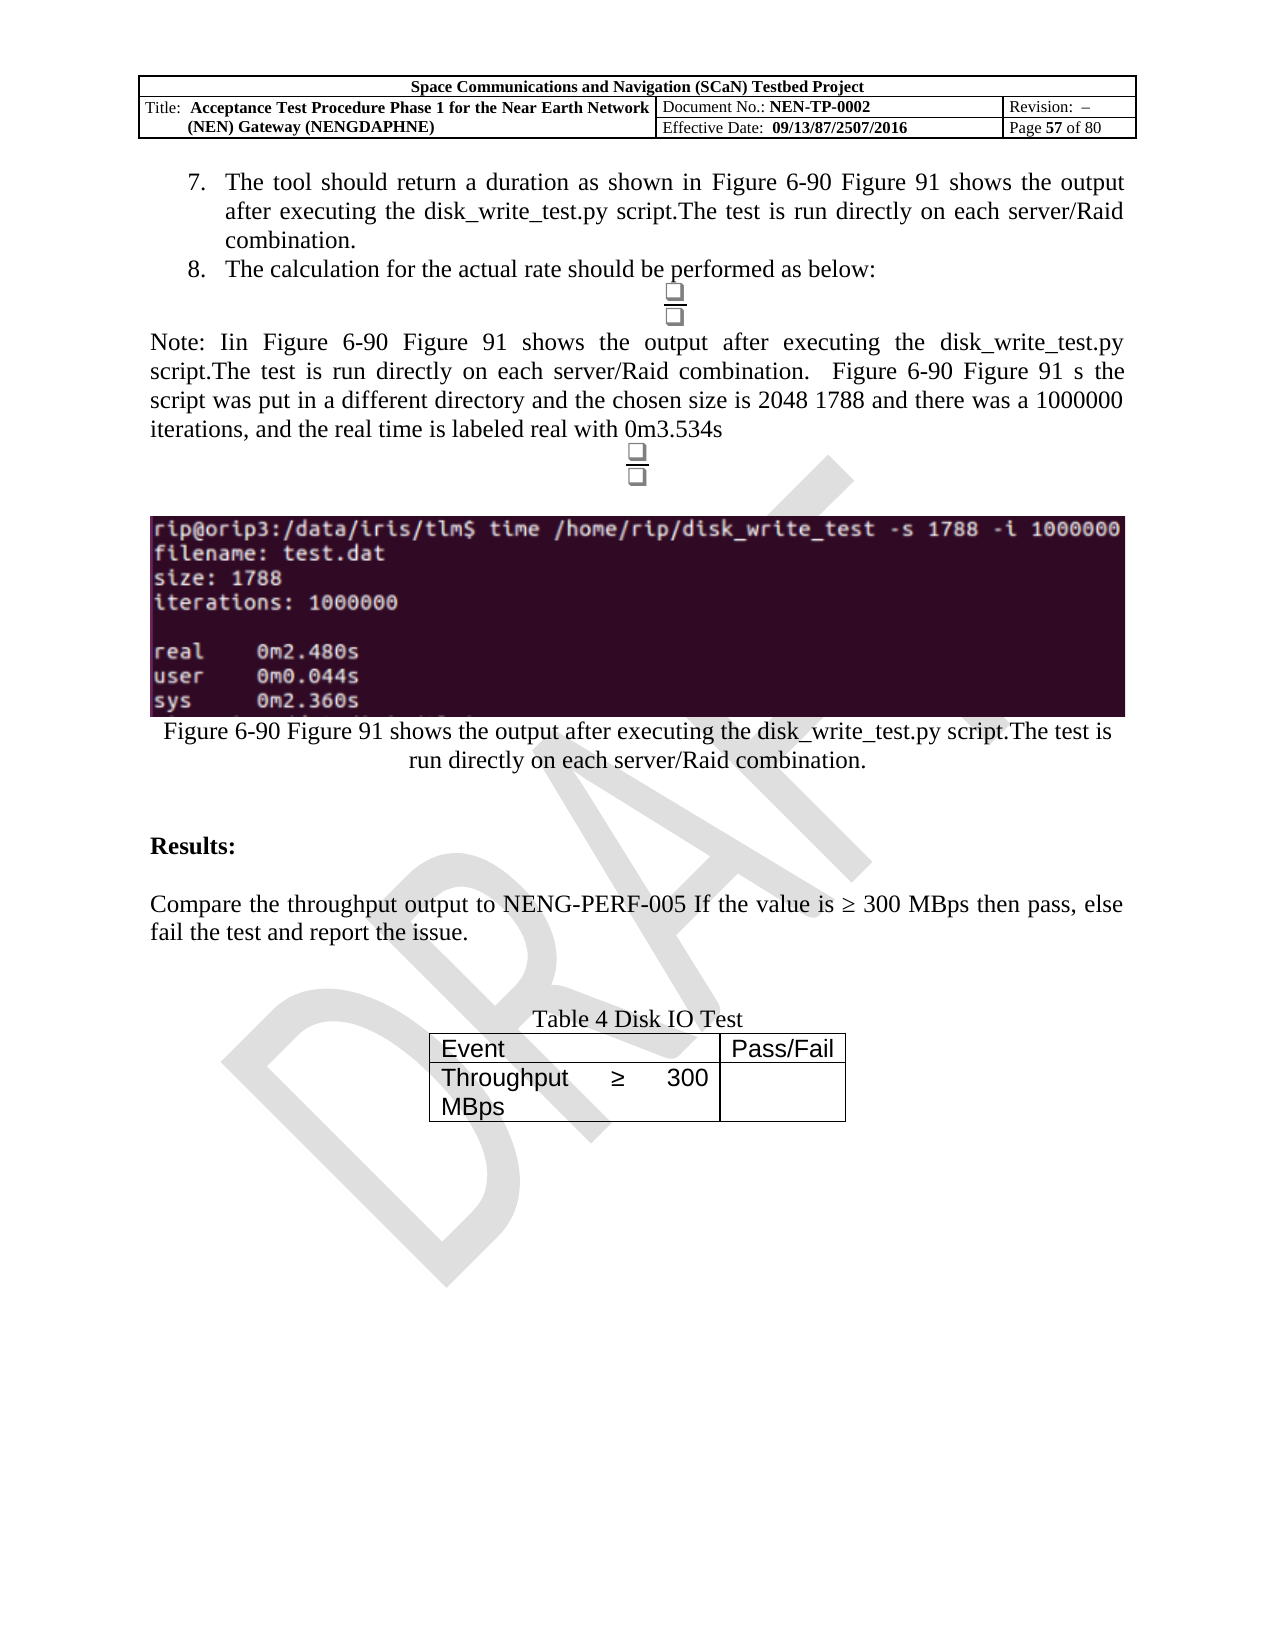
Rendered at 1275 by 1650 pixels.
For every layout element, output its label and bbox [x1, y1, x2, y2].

picture [150, 516, 1125, 717]
table_cell [430, 1063, 719, 1121]
table_header [721, 1034, 845, 1062]
table_header [430, 1034, 719, 1062]
table_cell [721, 1063, 845, 1121]
